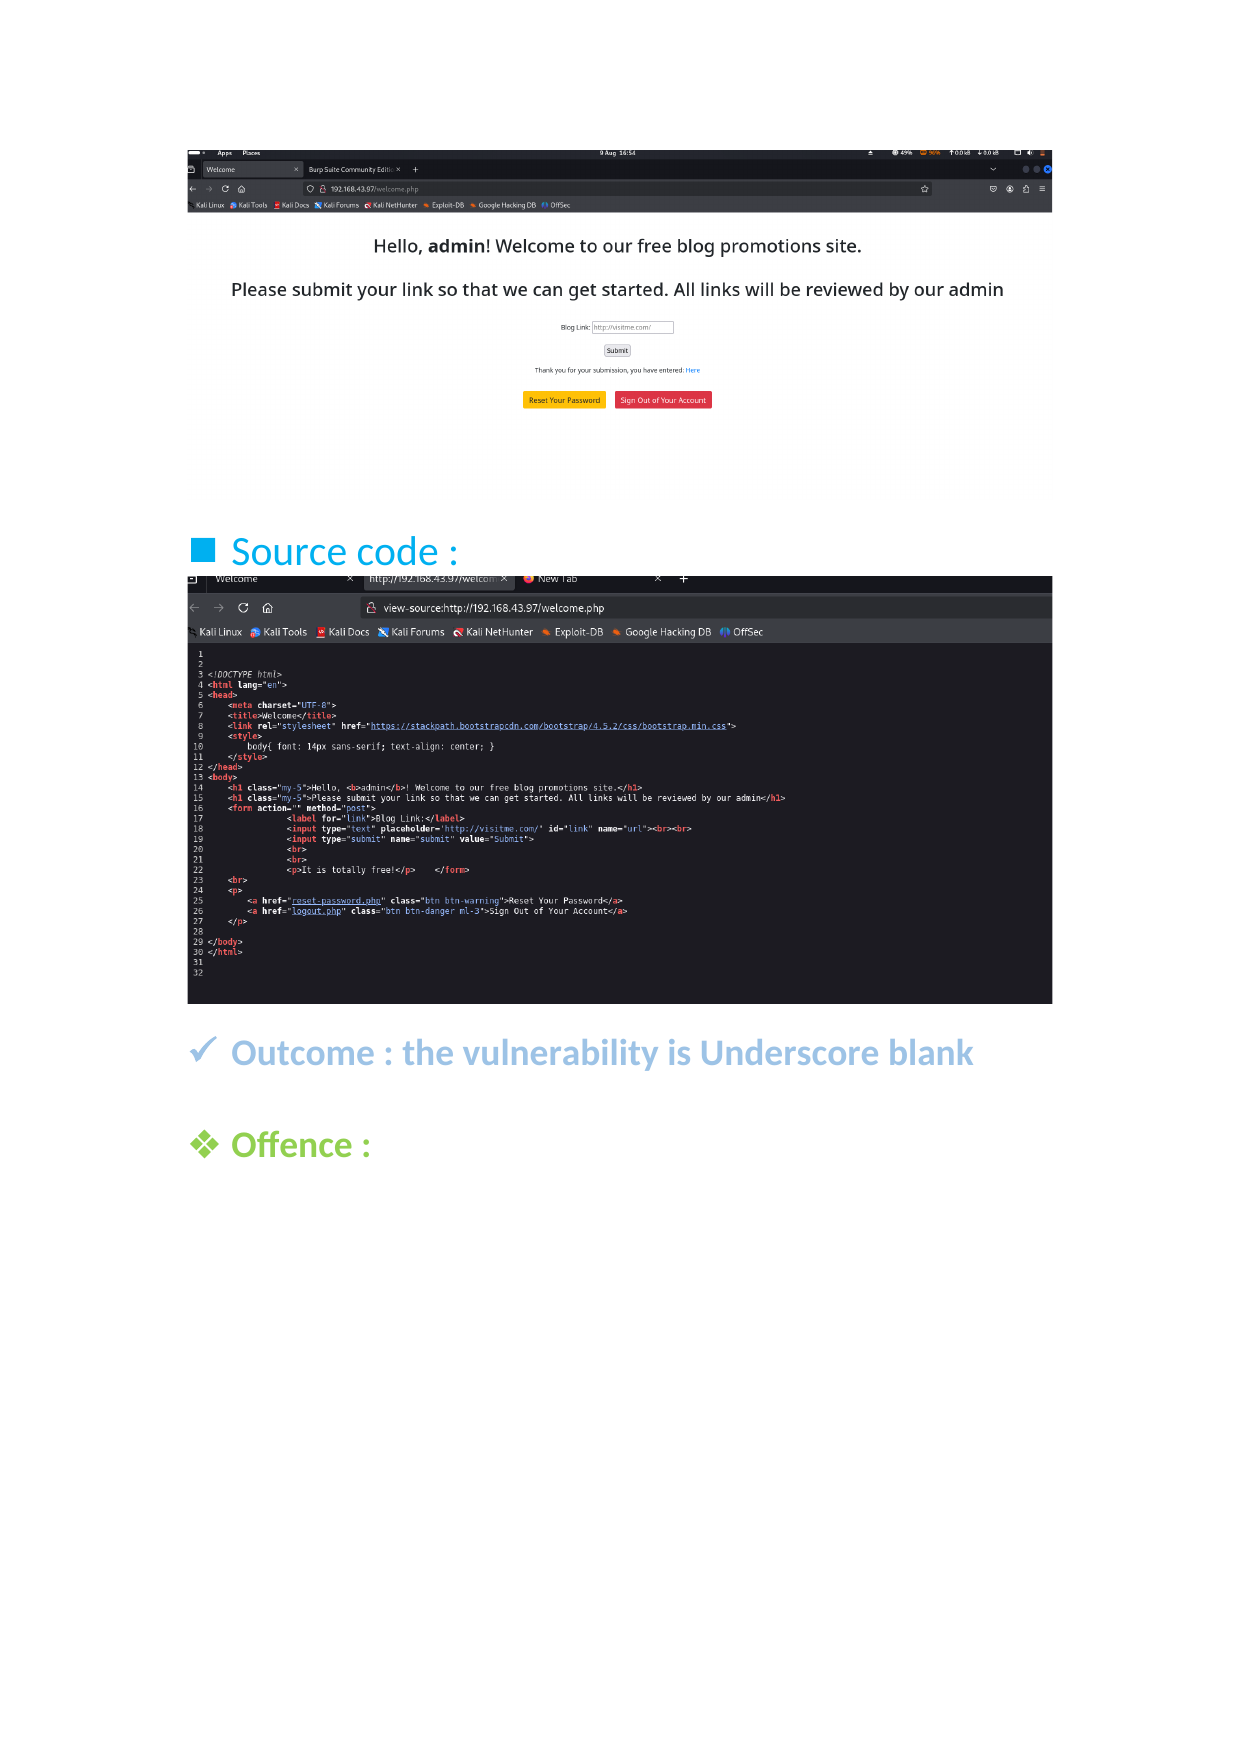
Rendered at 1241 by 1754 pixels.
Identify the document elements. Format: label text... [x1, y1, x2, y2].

list Source code : [187, 525, 1053, 576]
picture [187, 576, 1053, 1004]
list Offence : [187, 1121, 1053, 1167]
picture [187, 150, 1053, 500]
list Outcome : the vulnerability is Underscore blank [187, 1029, 1053, 1075]
